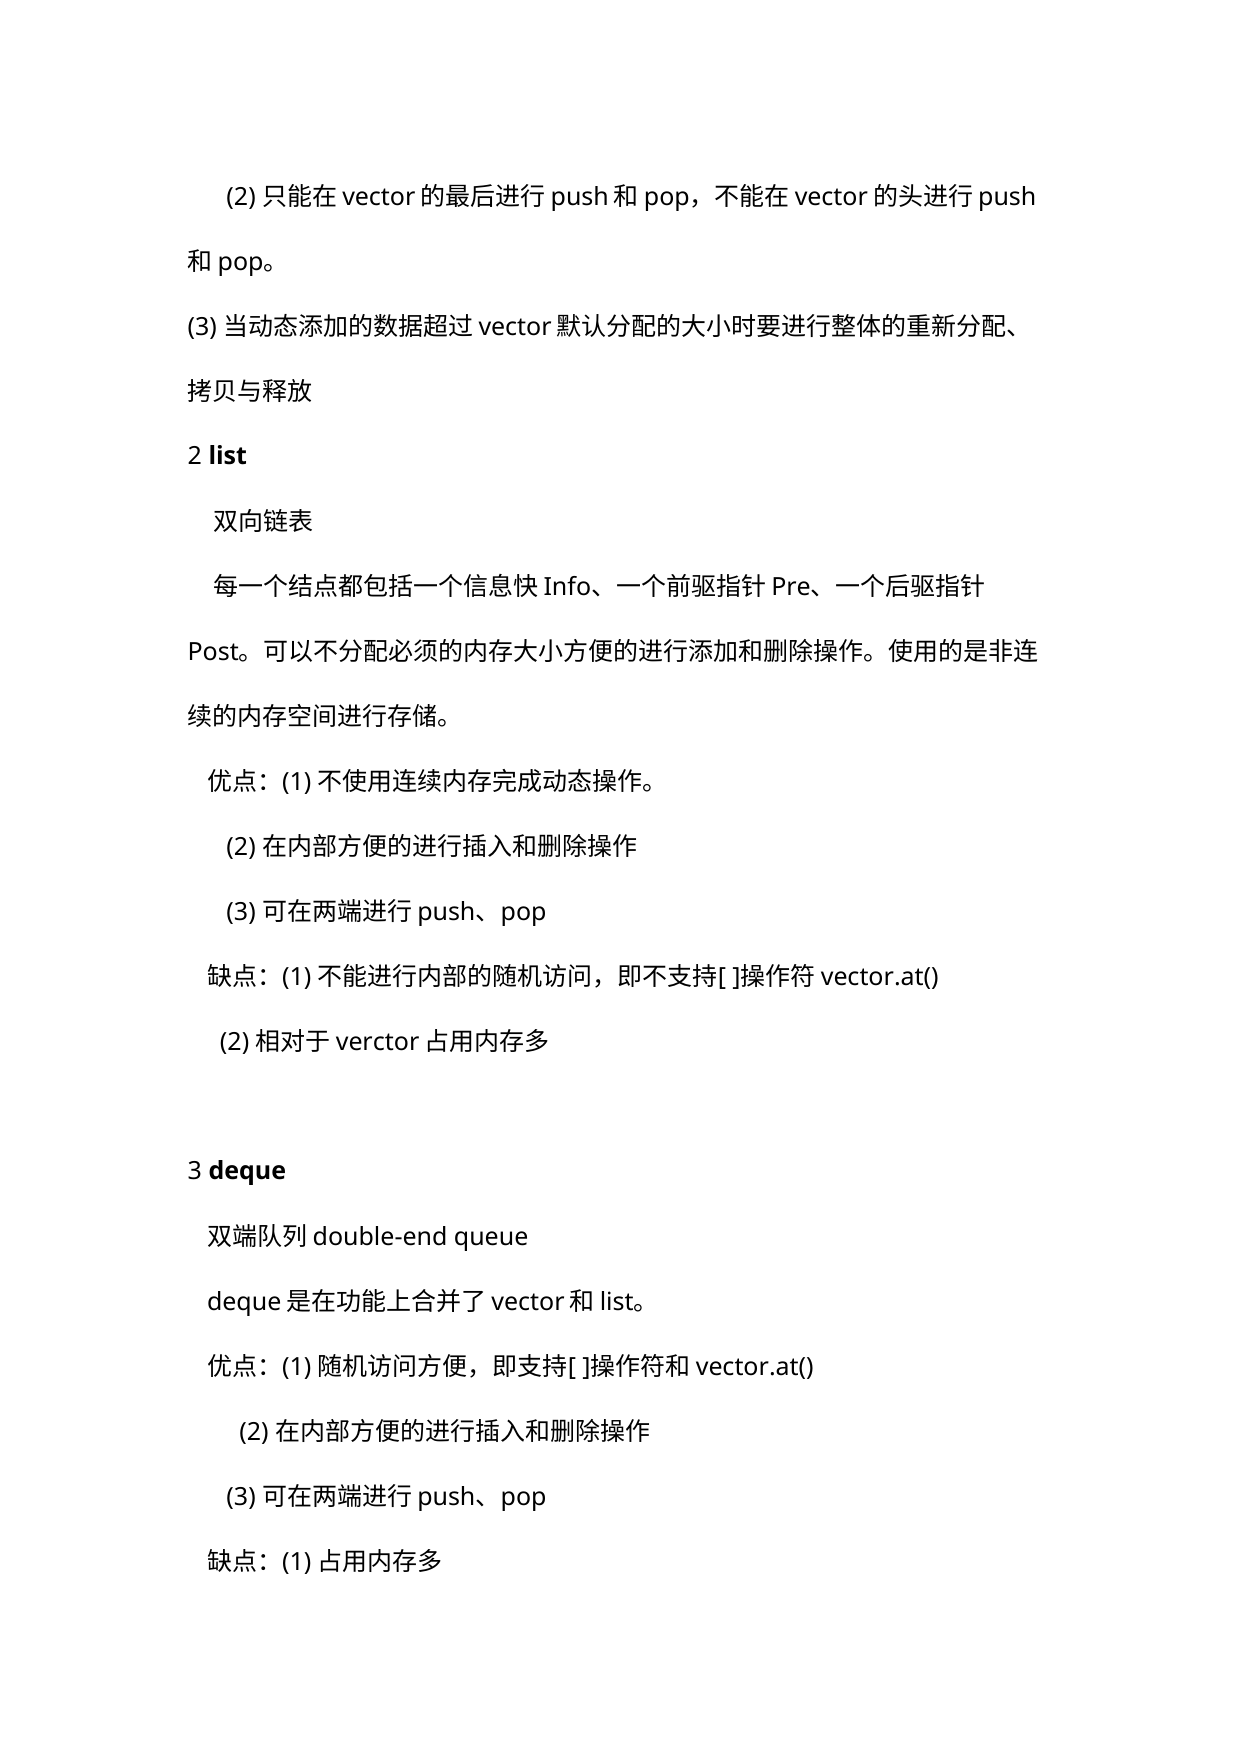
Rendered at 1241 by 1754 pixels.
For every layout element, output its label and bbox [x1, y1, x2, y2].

text [187, 162, 1053, 1592]
